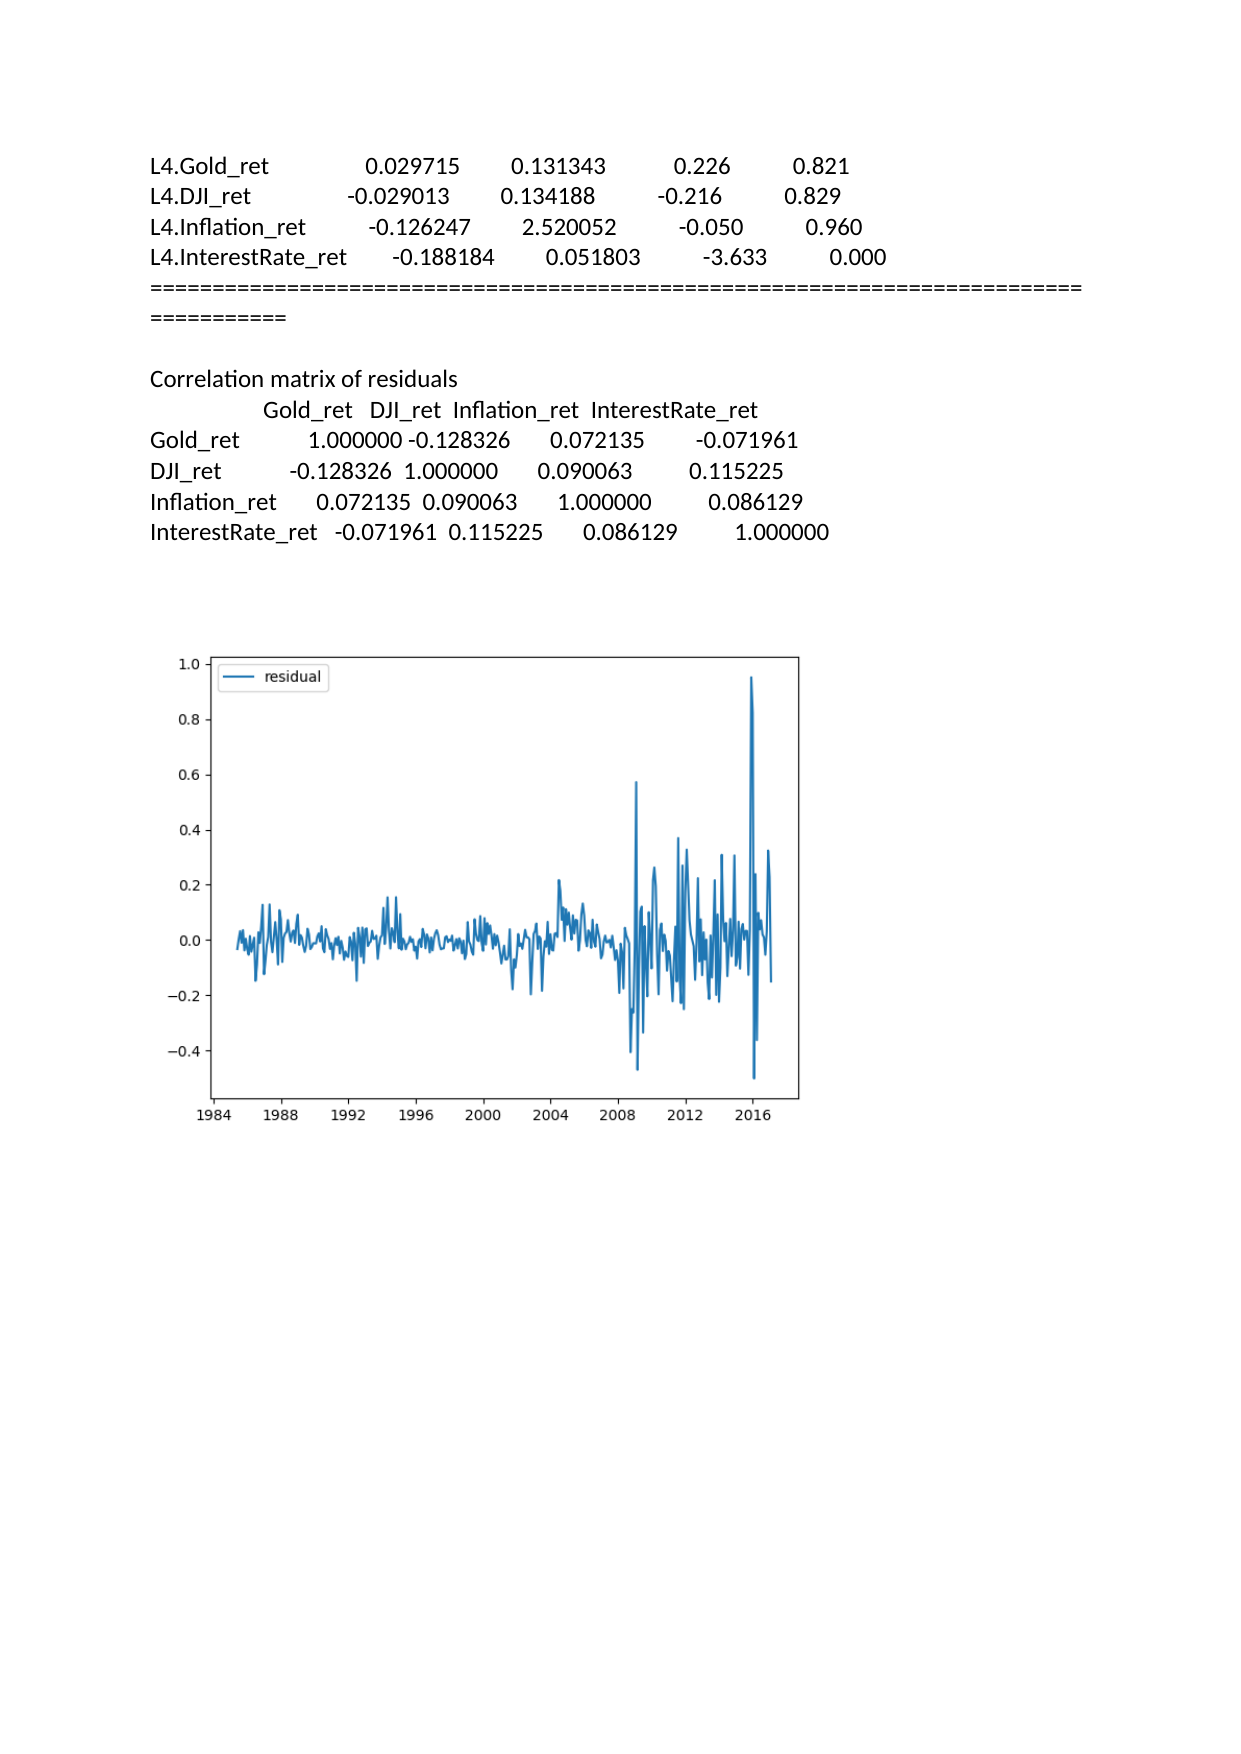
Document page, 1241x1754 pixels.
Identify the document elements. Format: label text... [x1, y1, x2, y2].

text L4.DJI_ret -0.029013 0.134188 -0.216 0.829 [150, 181, 1090, 211]
picture [150, 638, 817, 1139]
text L4.InterestRate_ret -0.188184 0.051803 -3.633 0.000 [150, 242, 1090, 272]
text Gold_ret 1.000000 -0.128326 0.072135 -0.071961 [150, 425, 1090, 455]
text DJI_ret -0.128326 1.000000 0.090063 0.115225 [150, 455, 1090, 486]
text InterestRate_ret -0.071961 0.115225 0.086129 1.000000 [150, 516, 1090, 547]
text L4.Inflation_ret -0.126247 2.520052 -0.050 0.960 [150, 211, 1090, 242]
text L4.Gold_ret 0.029715 0.131343 0.226 0.821 [150, 150, 1090, 181]
text Gold_ret DJI_ret Inflation_ret InterestRate_ret [150, 394, 1090, 425]
text Correlation matrix of residuals [150, 364, 1090, 394]
text ====================================================================================== [150, 272, 1090, 333]
text Inflation_ret 0.072135 0.090063 1.000000 0.086129 [150, 486, 1090, 516]
